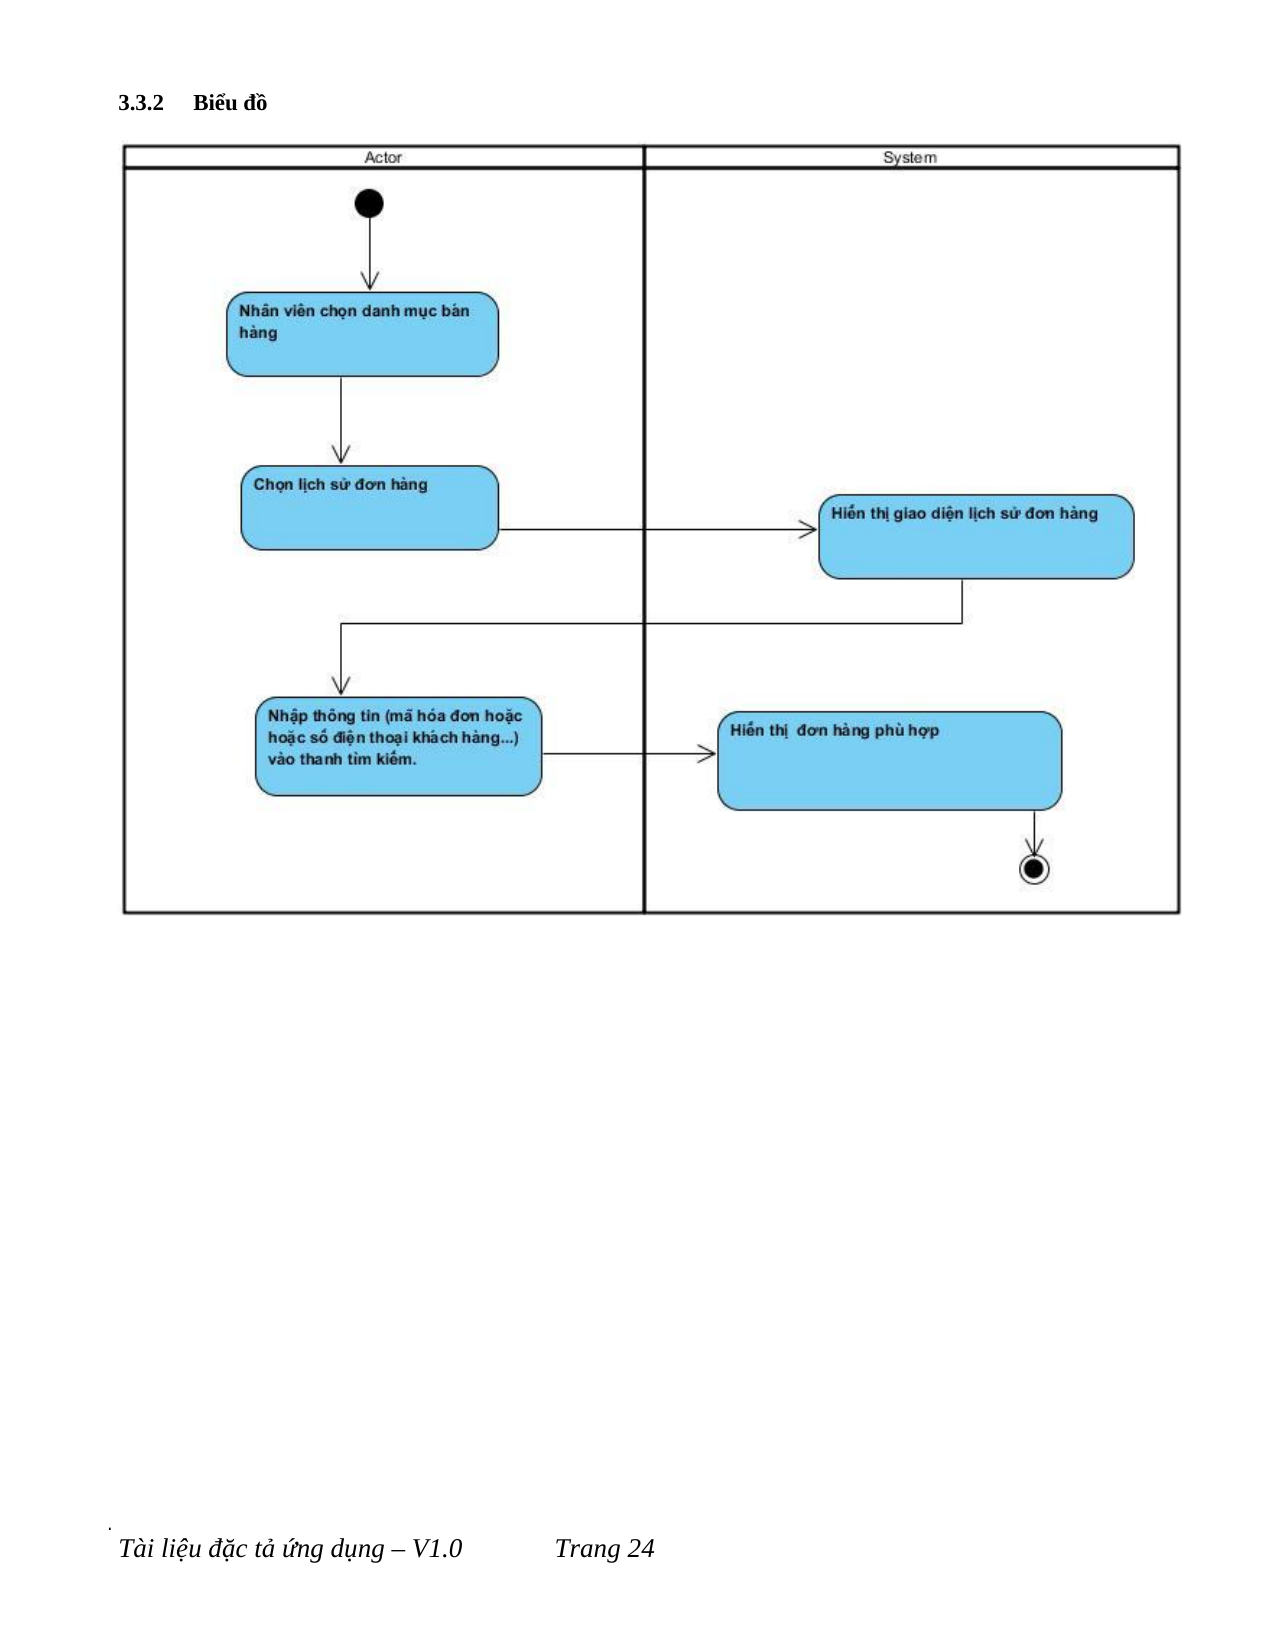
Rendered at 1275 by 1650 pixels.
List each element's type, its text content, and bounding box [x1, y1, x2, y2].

subtitle Biểu đồ [118, 89, 1186, 115]
picture [118, 140, 1187, 921]
